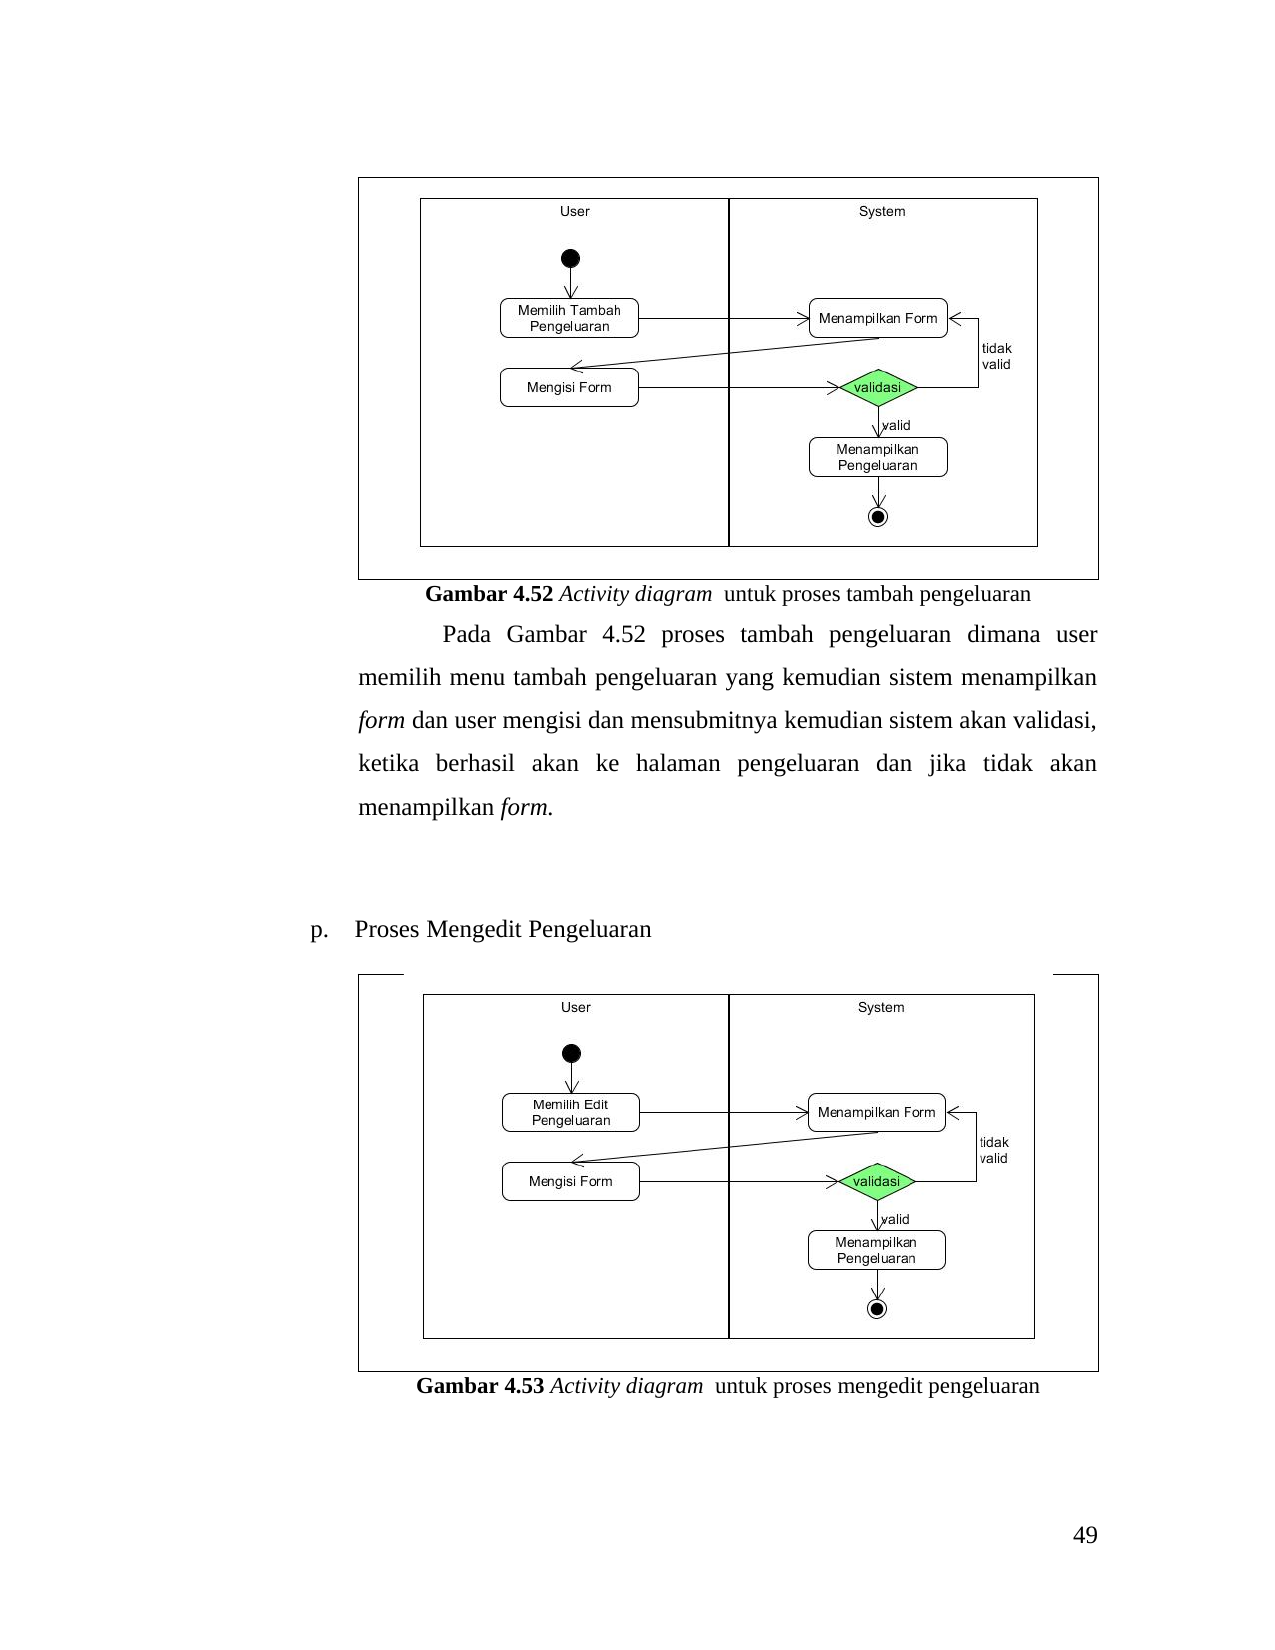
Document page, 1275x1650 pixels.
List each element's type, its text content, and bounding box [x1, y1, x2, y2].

list Proses Mengedit Pengeluaran [310, 914, 1098, 942]
picture [403, 974, 1053, 1358]
list Gambar 4.52 Activity diagram untuk proses tambah pengeluaran [358, 580, 1098, 606]
table_header [359, 975, 1098, 1371]
list Gambar 4.53 Activity diagram untuk proses mengedit pengeluaran [358, 1372, 1098, 1398]
table_header [359, 178, 1098, 578]
list Pada Gambar 4.52 proses tambah pengeluaran dimana user memilih menu tambah pengeluaran yang kemudian sistem menampilkan form dan user mengisi dan mensubmitnya kemudian sistem akan validasi, ketika berhasil akan ke halaman pengeluaran dan jika tidak akan menampilkan form. [358, 619, 1098, 820]
picture [400, 178, 1057, 566]
